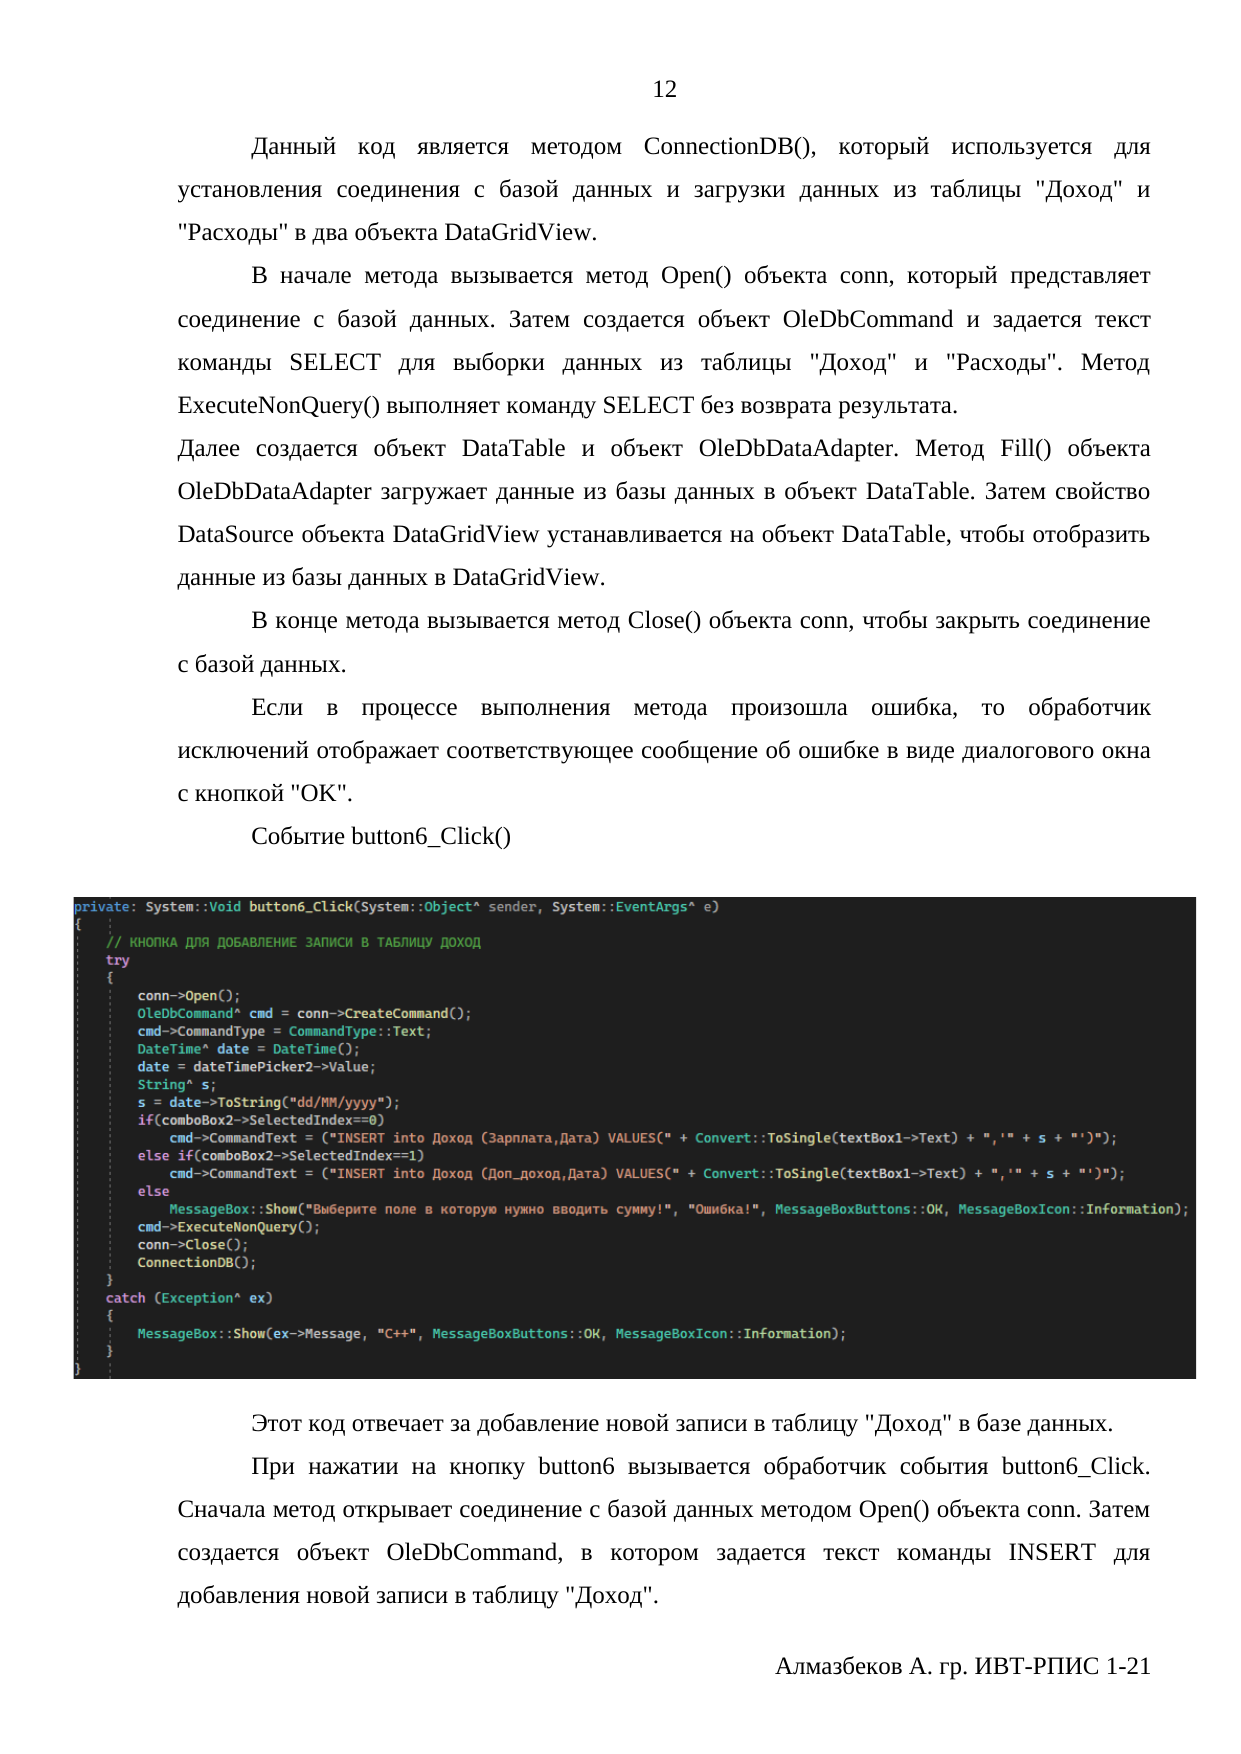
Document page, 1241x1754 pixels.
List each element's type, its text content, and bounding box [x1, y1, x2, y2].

text Этот код отвечает за добавление новой записи в таблицу "Доход" в базе данных. [177, 1408, 1152, 1436]
text Если в процессе выполнения метода произошла ошибка, то обработчик исключений отображает соответствующее сообщение об ошибке в виде диалогового окна с кнопкой "OK". [177, 692, 1152, 807]
text В начале метода вызывается метод Open() объекта conn, который представляет соединение с базой данных. Затем создается объект OleDbCommand и задается текст команды SELECT для выборки данных из таблицы "Доход" и "Расходы". Метод ExecuteNonQuery() выполняет команду SELECT без возврата результата. [177, 261, 1152, 419]
text Данный код является методом ConnectionDB(), который используется для установления соединения с базой данных и загрузки данных из таблицы "Доход" и "Расходы" в два объекта DataGridView. [177, 131, 1152, 246]
picture [73, 897, 1197, 1379]
text При нажатии на кнопку button6 вызывается обработчик события button6_Click. Сначала метод открывает соединение с базой данных методом Open() объекта conn. Затем создается объект OleDbCommand, в котором задается текст команды INSERT для добавления новой записи в таблицу "Доход". [177, 1451, 1152, 1609]
text Далее создается объект DataTable и объект OleDbDataAdapter. Метод Fill() объекта OleDbDataAdapter загружает данные из базы данных в объект DataTable. Затем свойство DataSource объекта DataGridView устанавливается на объект DataTable, чтобы отобразить данные из базы данных в DataGridView. [177, 433, 1152, 591]
text В конце метода вызывается метод Close() объекта conn, чтобы закрыть соединение с базой данных. [177, 606, 1152, 677]
text Событие button6_Click() [177, 821, 1152, 850]
